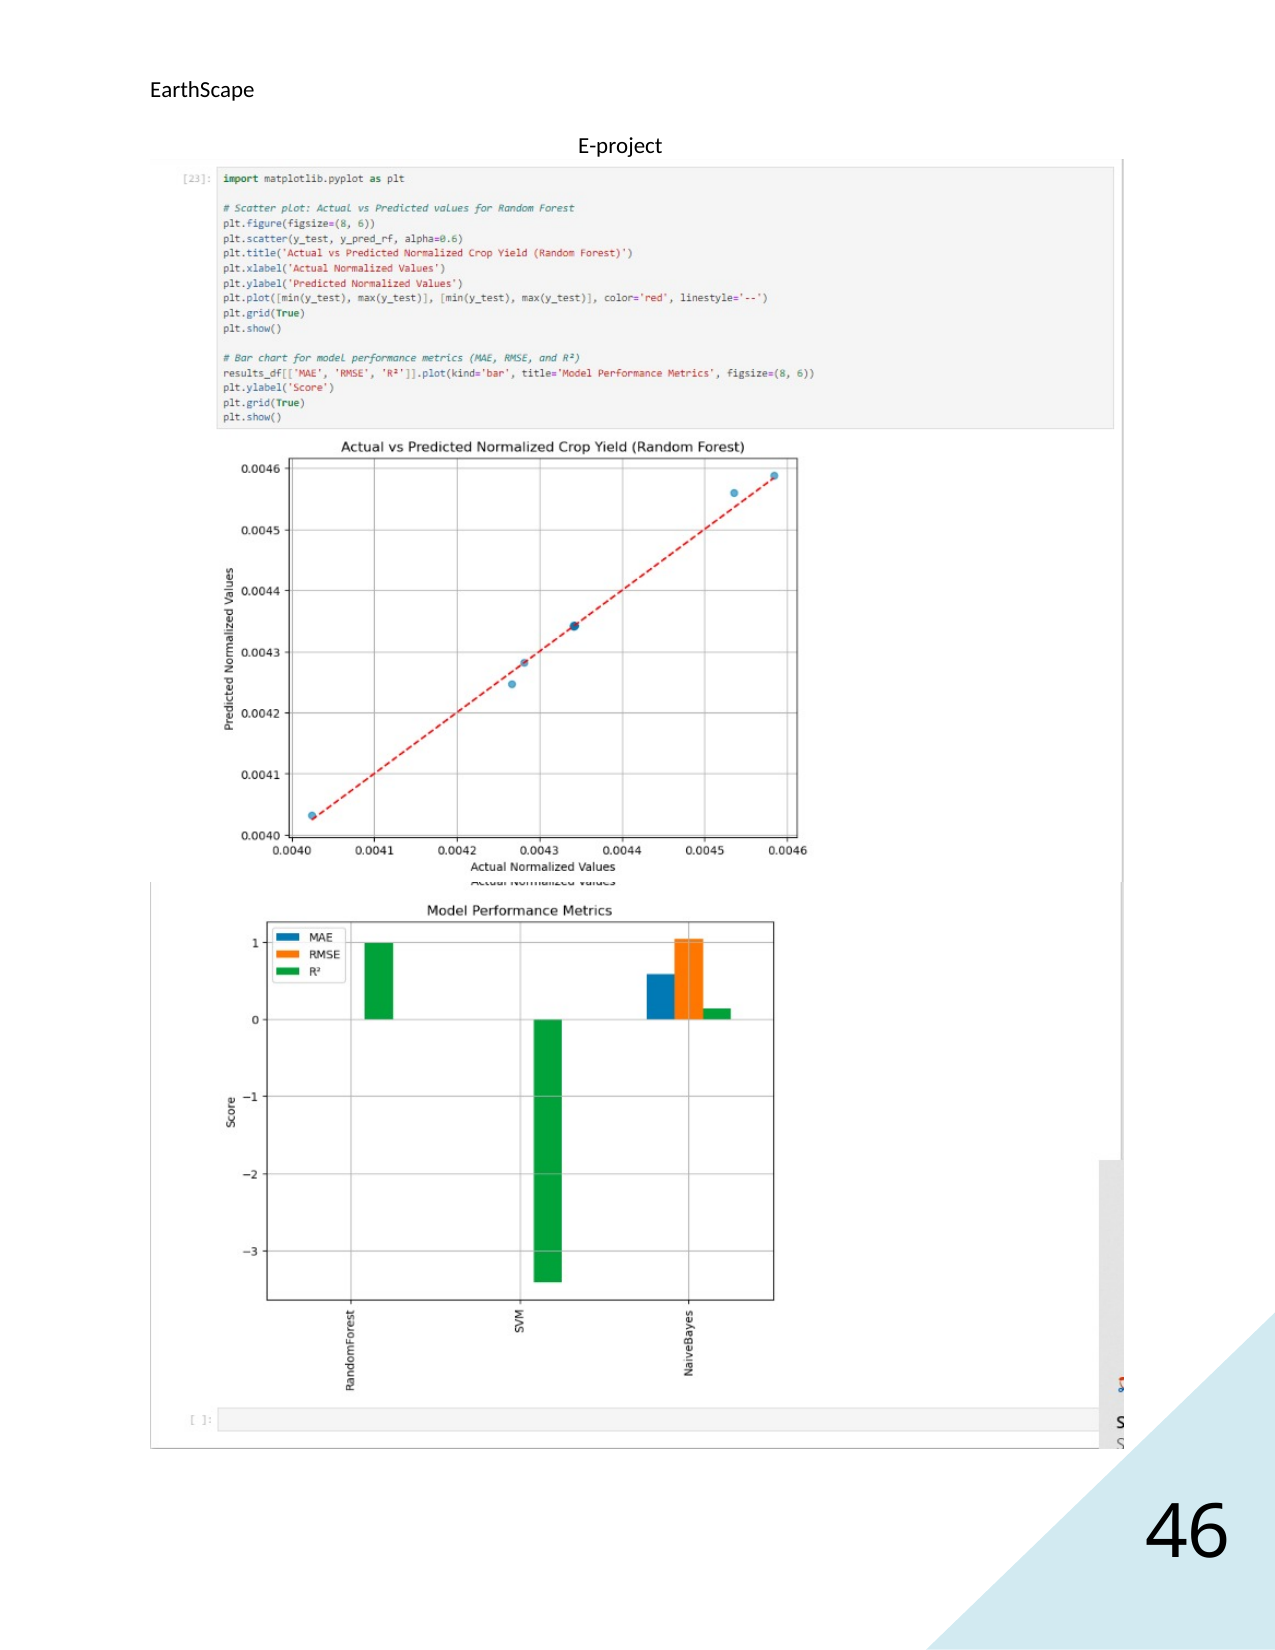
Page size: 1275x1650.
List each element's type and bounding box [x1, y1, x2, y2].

picture [150, 159, 1124, 1449]
